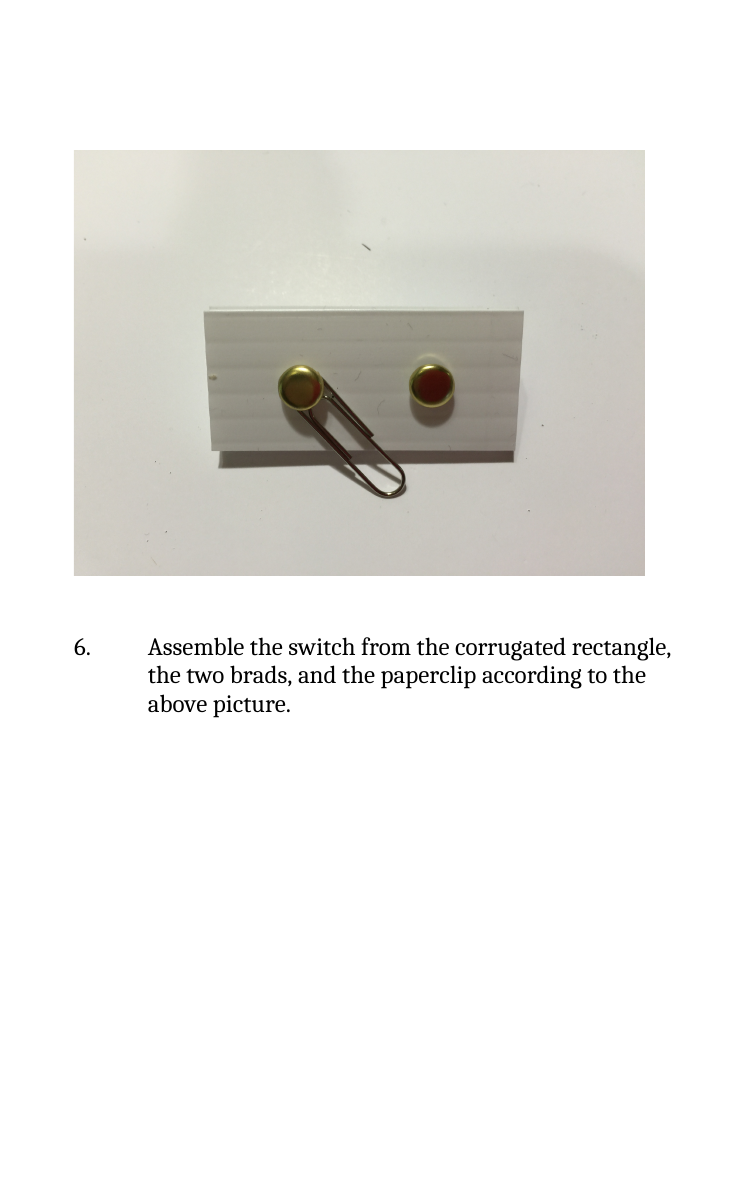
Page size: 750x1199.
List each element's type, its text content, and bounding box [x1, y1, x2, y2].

picture [73, 150, 645, 576]
list Assemble the switch from the corrugated rectangle, the two brads, and the paperclip according to the above picture. [74, 633, 679, 719]
